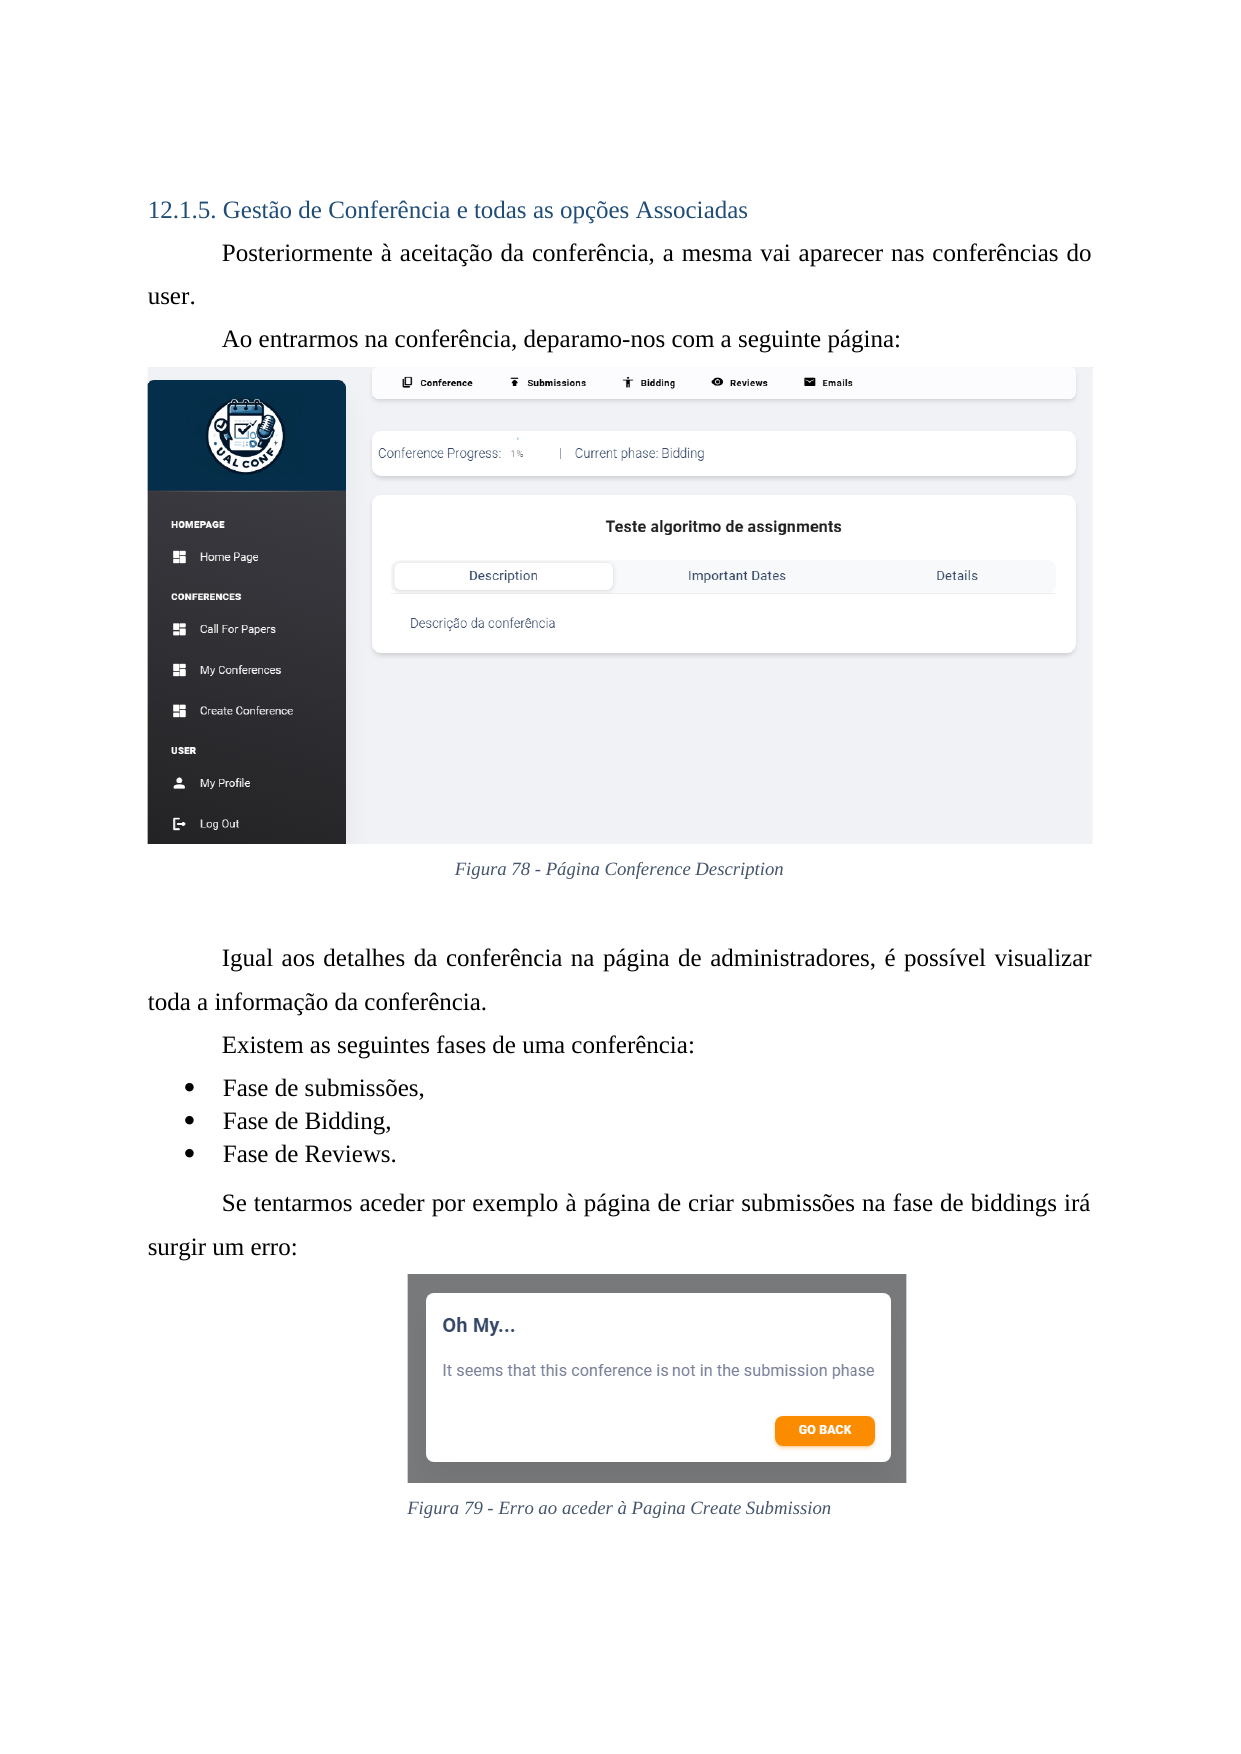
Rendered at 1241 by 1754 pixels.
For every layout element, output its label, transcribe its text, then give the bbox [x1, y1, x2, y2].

text Figura 78 - Página Conference Description [148, 858, 1092, 879]
text Figura 79 - Erro ao aceder à Pagina Create Submission [148, 1497, 1092, 1518]
subtitle Gestão de Conferência e todas as opções Associadas [148, 195, 1092, 224]
text Igual aos detalhes da conferência na página de administradores, é possível visualizar toda a informação da conferência. [148, 943, 1092, 1015]
text Ao entrarmos na conferência, deparamo-nos com a seguinte página: [148, 324, 1092, 353]
list Fase de Reviews. [185, 1139, 1092, 1168]
picture [147, 367, 1093, 844]
text Se tentarmos aceder por exemplo à página de criar submissões na fase de biddings irá surgir um erro: [148, 1188, 1092, 1260]
text Existem as seguintes fases de uma conferência: [148, 1030, 1092, 1058]
picture [407, 1274, 907, 1483]
list Fase de submissões, [185, 1073, 1092, 1102]
text Posteriormente à aceitação da conferência, a mesma vai aparecer nas conferências do user. [148, 238, 1092, 310]
list Fase de Bidding, [185, 1106, 1092, 1134]
